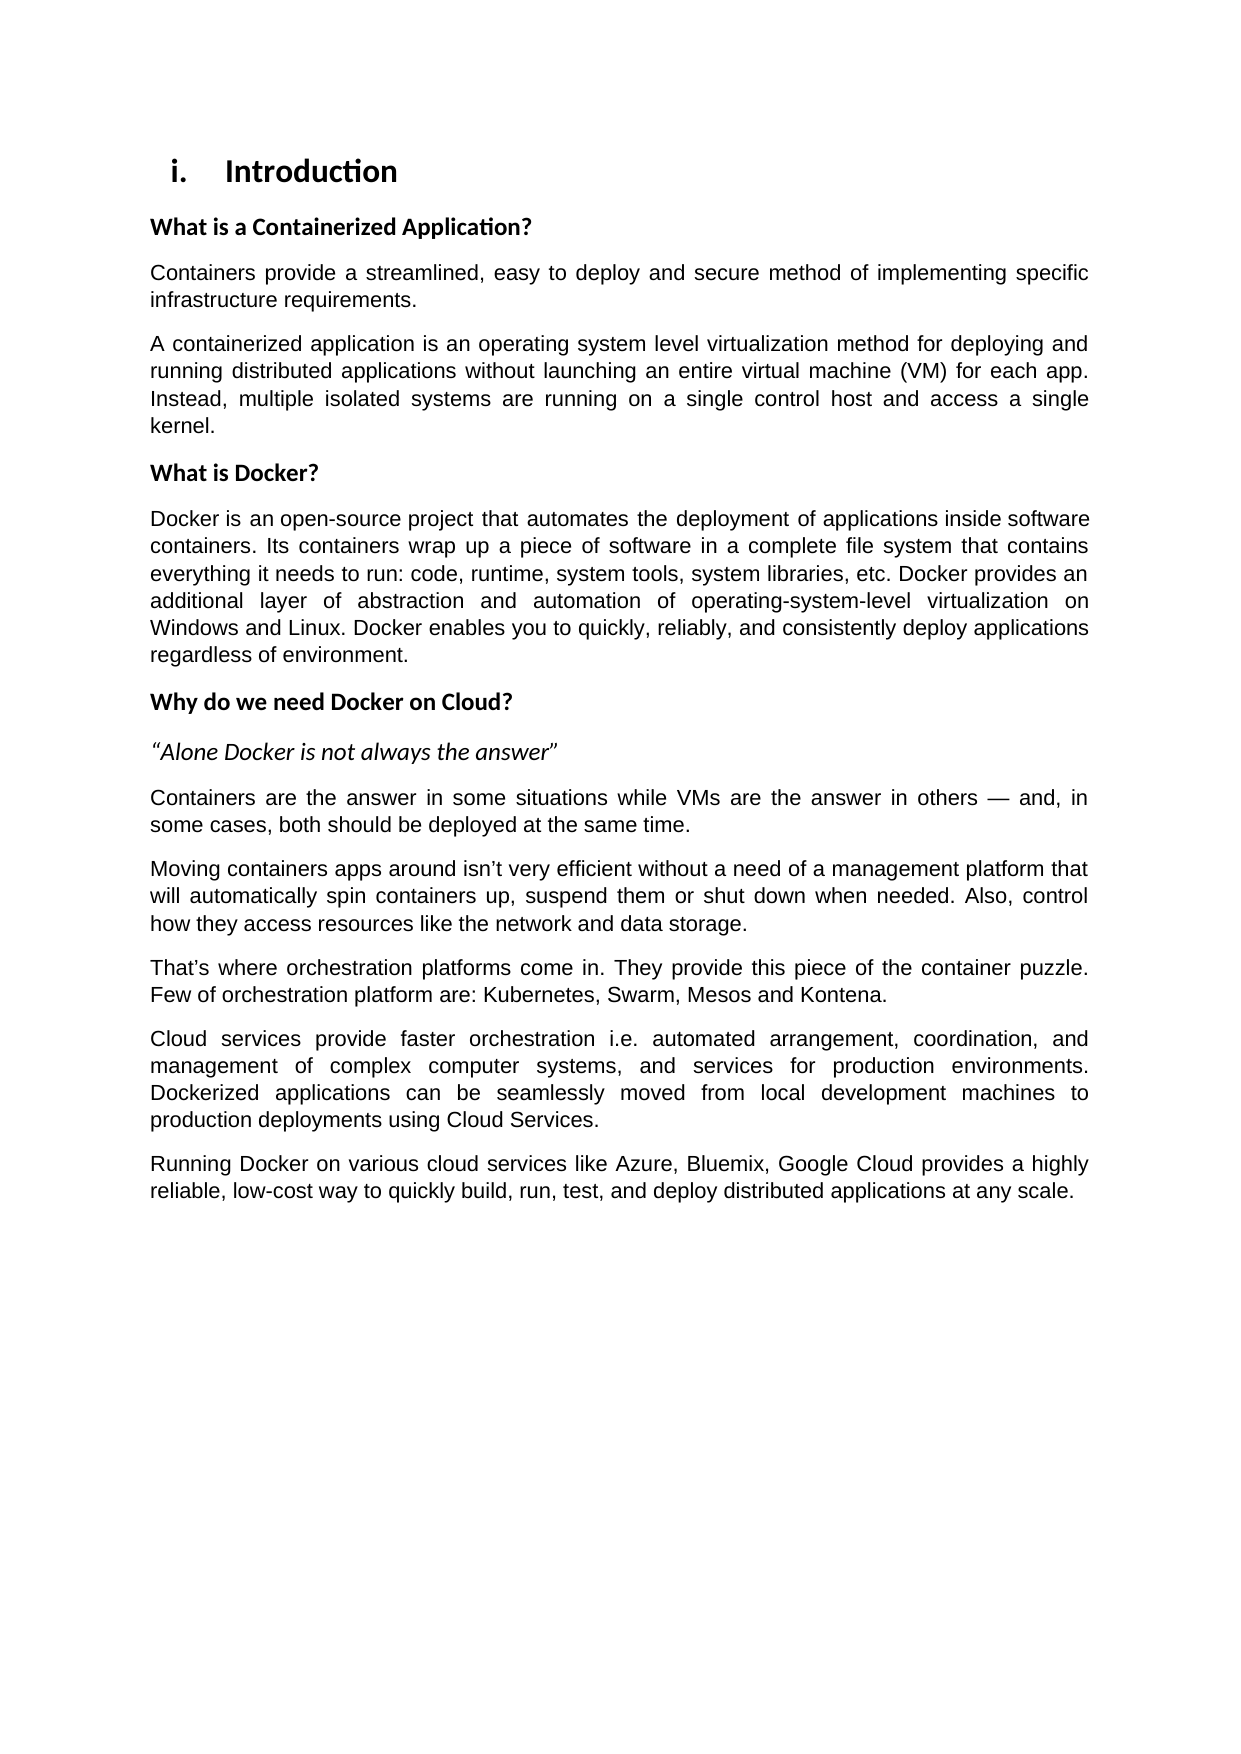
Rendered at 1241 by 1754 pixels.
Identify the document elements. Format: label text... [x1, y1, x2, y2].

text Moving containers apps around isn’t very efficient without a need of a management platform that will automatically spin containers up, suspend them or shut down when needed. Also, control how they access resources like the network and data storage. [150, 909, 1090, 936]
text “Alone Docker is not always the answer” [150, 736, 1090, 766]
text Running Docker on various cloud services like Azure, Bluemix, Google Cloud provides a highly reliable, low-cost way to quickly build, run, test, and deploy distributed applications at any scale. [150, 1176, 1090, 1203]
text Why do we need Docker on Cloud? [150, 686, 1090, 717]
text Containers provide a streamlined, easy to deploy and secure method of implementing specific infrastructure requirements. [150, 285, 1090, 313]
text What is Docker? [150, 457, 1090, 487]
list Introduction [187, 150, 1090, 191]
text A containerized application is an operating system level virtualization method for deploying and running distributed applications without launching an entire virtual machine (VM) for each app. Instead, multiple isolated systems are running on a single control host and access a single kernel. [150, 411, 1090, 438]
text What is a Containerized Application? [150, 211, 1090, 241]
text That’s where orchestration platforms come in. They provide this piece of the container puzzle. Few of orchestration platform are: Kubernetes, Swarm, Mesos and Kontena. [150, 980, 1090, 1007]
text Containers are the answer in some situations while VMs are the answer in others — and, in some cases, both should be deployed at the same time. [150, 810, 1090, 838]
text Cloud services provide faster orchestration i.e. automated arrangement, coordination, and management of complex computer systems, and services for production environments. Dockerized applications can be seamlessly moved from local development machines to production deployments using Cloud Services. [150, 1105, 1090, 1132]
